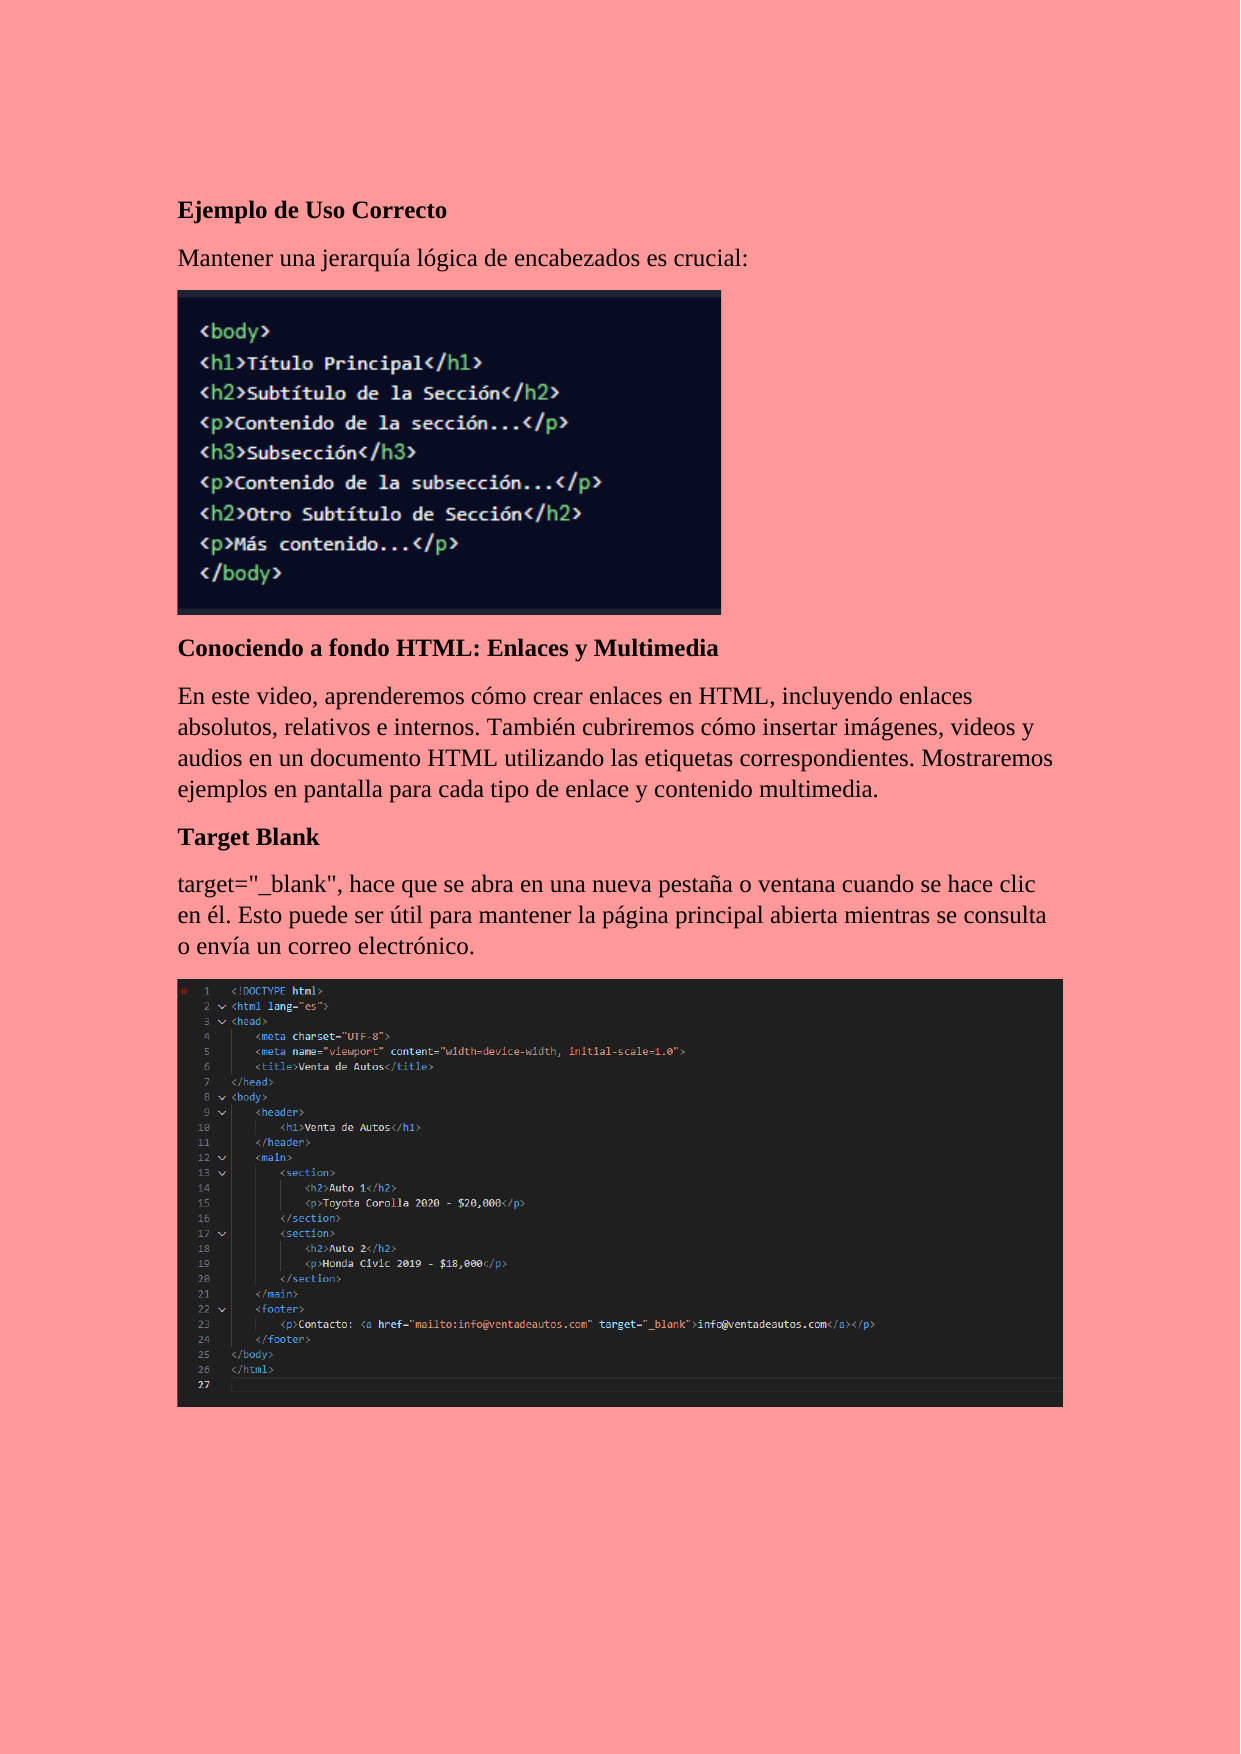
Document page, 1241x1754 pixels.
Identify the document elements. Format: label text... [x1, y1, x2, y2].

picture [177, 290, 722, 615]
text Conociendo a fondo HTML: Enlaces y Multimedia [177, 633, 1063, 662]
text Mantener una jerarquía lógica de encabezados es crucial: [177, 243, 1063, 272]
picture [177, 979, 1063, 1407]
text target="_blank", hace que se abra en una nueva pestaña o ventana cuando se hace clic en él. Esto puede ser útil para mantener la página principal abierta mientras se consulta o envía un correo electrónico. [177, 869, 1063, 960]
text Ejemplo de Uso Correcto [177, 195, 1063, 224]
text En este video, aprenderemos cómo crear enlaces en HTML, incluyendo enlaces absolutos, relativos e internos. También cubriremos cómo insertar imágenes, videos y audios en un documento HTML utilizando las etiquetas correspondientes. Mostraremos ejemplos en pantalla para cada tipo de enlace y contenido multimedia. [177, 681, 1063, 803]
text Target Blank [177, 822, 1063, 850]
